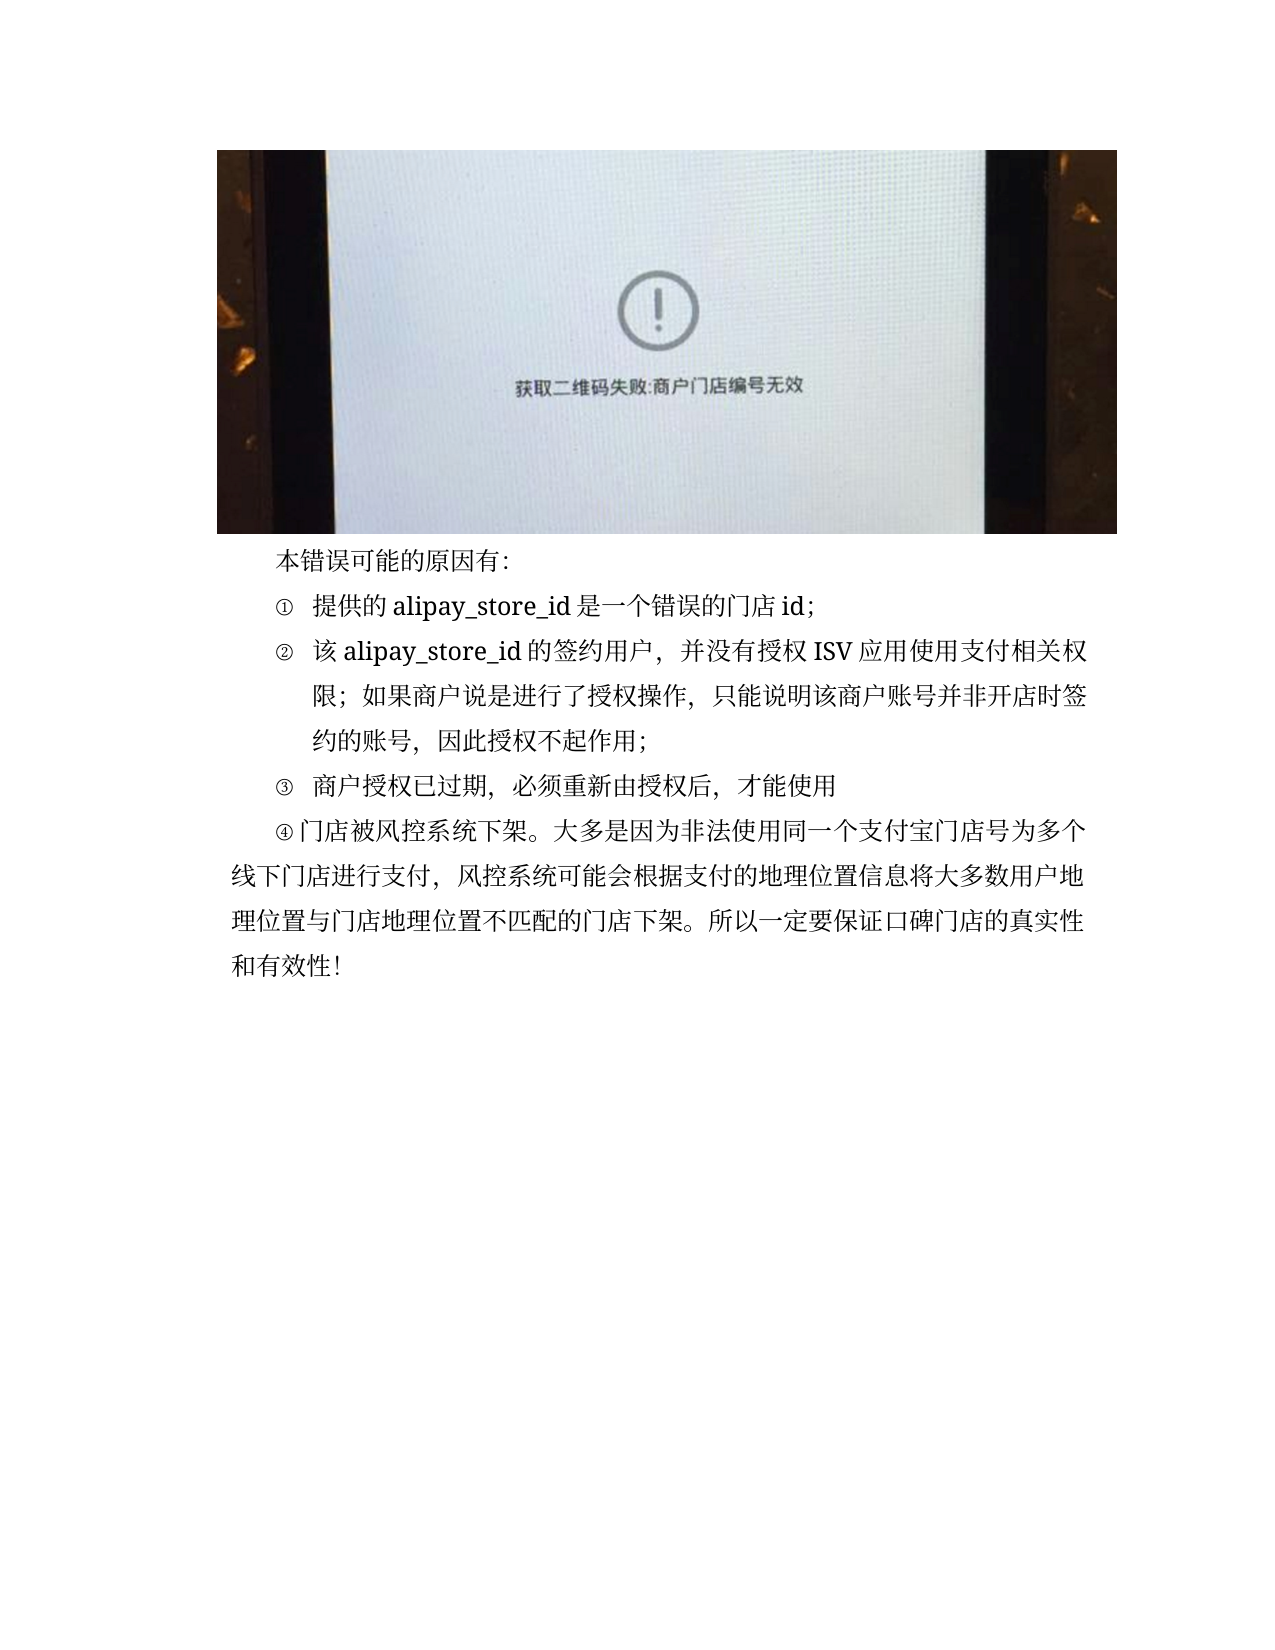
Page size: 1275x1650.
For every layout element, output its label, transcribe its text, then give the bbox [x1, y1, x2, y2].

list 提供的alipay_store_id是一个错误的门店id； [275, 587, 1087, 623]
list 商户授权已过期，必须重新由授权后，才能使用 [275, 767, 1087, 803]
list 该alipay_store_id的签约用户，并没有授权ISV应用使用支付相关权限；如果商户说是进行了授权操作，只能说明该商户账号并非开店时签约的账号，因此授权不起作用； [275, 632, 1087, 758]
text 本错误可能的原因有： [231, 542, 1087, 578]
picture [217, 150, 1117, 534]
text ④门店被风控系统下架。大多是因为非法使用同一个支付宝门店号为多个线下门店进行支付，风控系统可能会根据支付的地理位置信息将大多数用户地理位置与门店地理位置不匹配的门店下架。所以一定要保证口碑门店的真实性和有效性！ [231, 812, 1087, 982]
